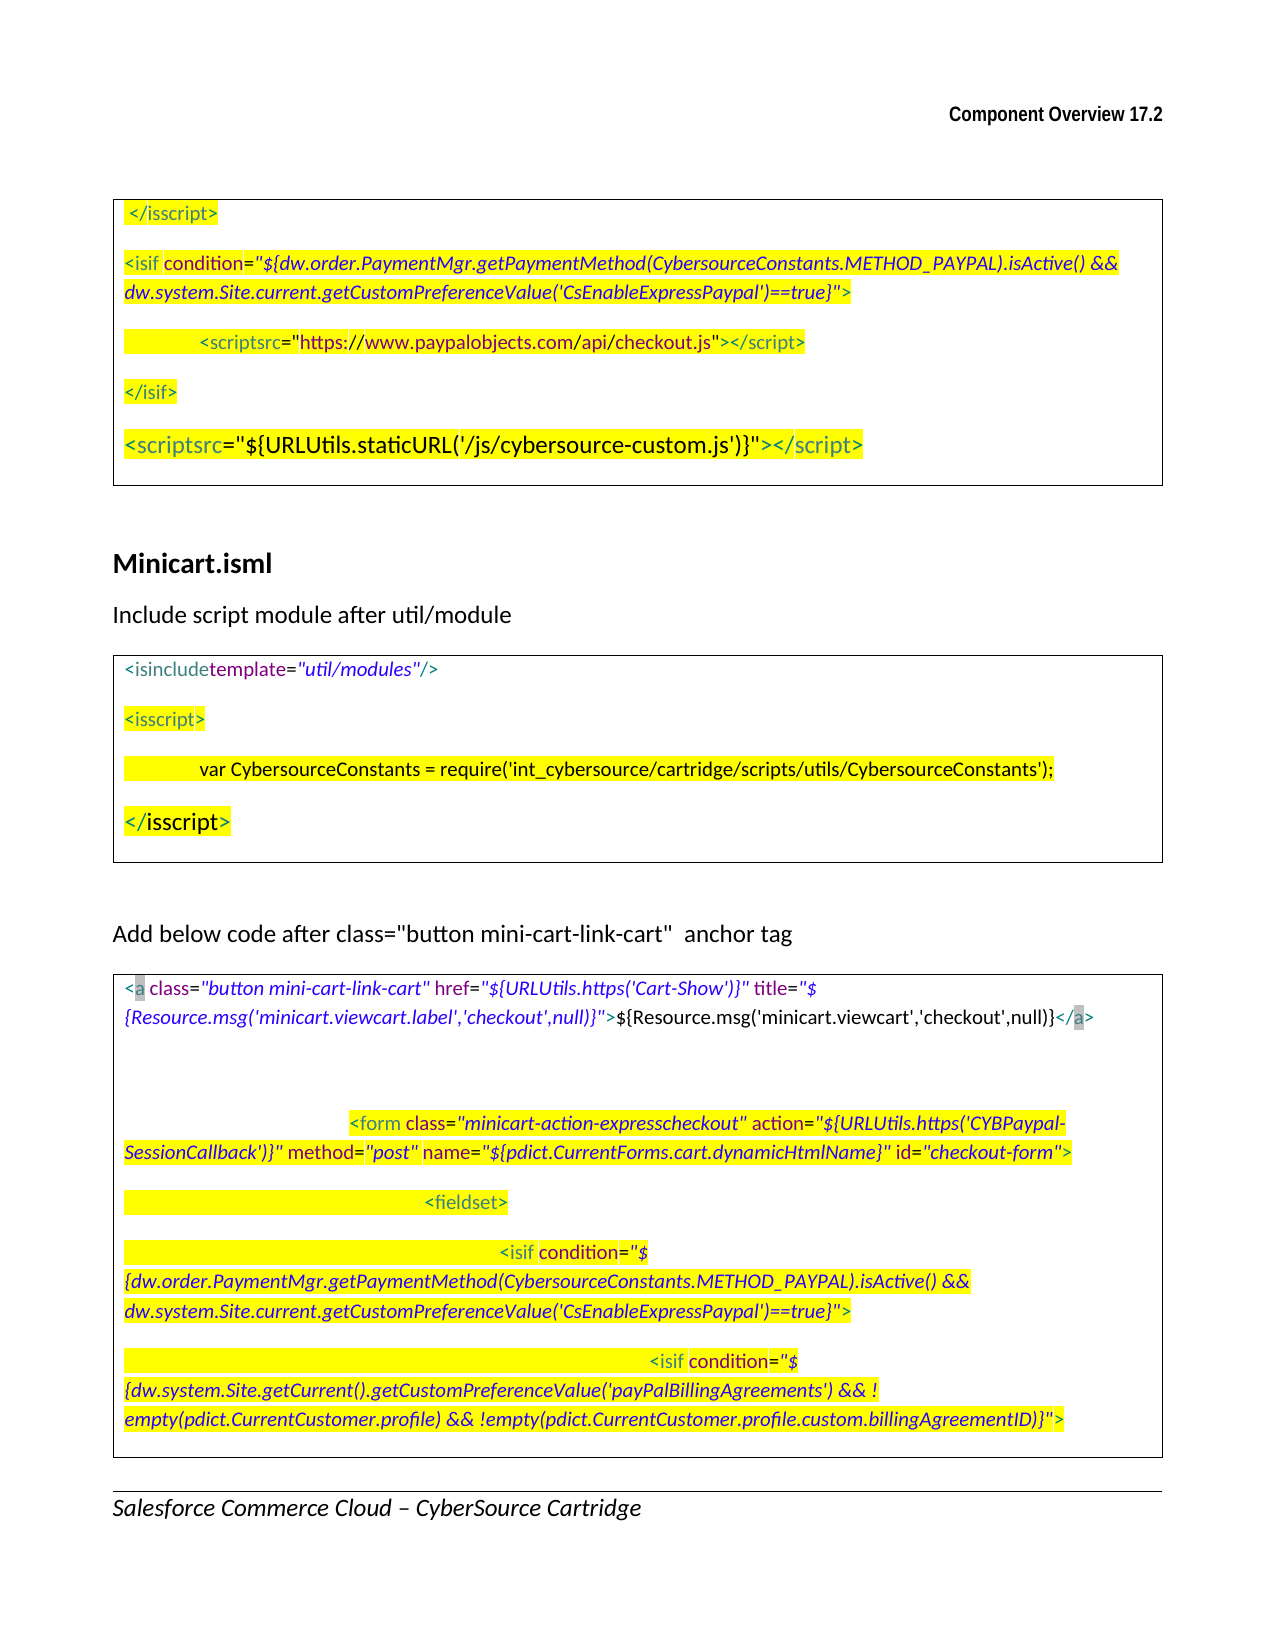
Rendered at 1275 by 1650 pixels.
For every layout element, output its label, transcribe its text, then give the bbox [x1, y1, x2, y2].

text Include script module after util/module [112, 599, 1162, 629]
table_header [114, 200, 1162, 484]
text Add below code after class="button mini-cart-link-cart" anchor tag [112, 918, 1162, 949]
table_header <isincludetemplate="util/modules"/> <isscript> var CybersourceConstants = require('int_cybersource/cartridge/scripts/utils/CybersourceConstants'); </isscript> [114, 656, 1162, 862]
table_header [114, 975, 1162, 1457]
subtitle Minicart.isml [112, 546, 1162, 581]
